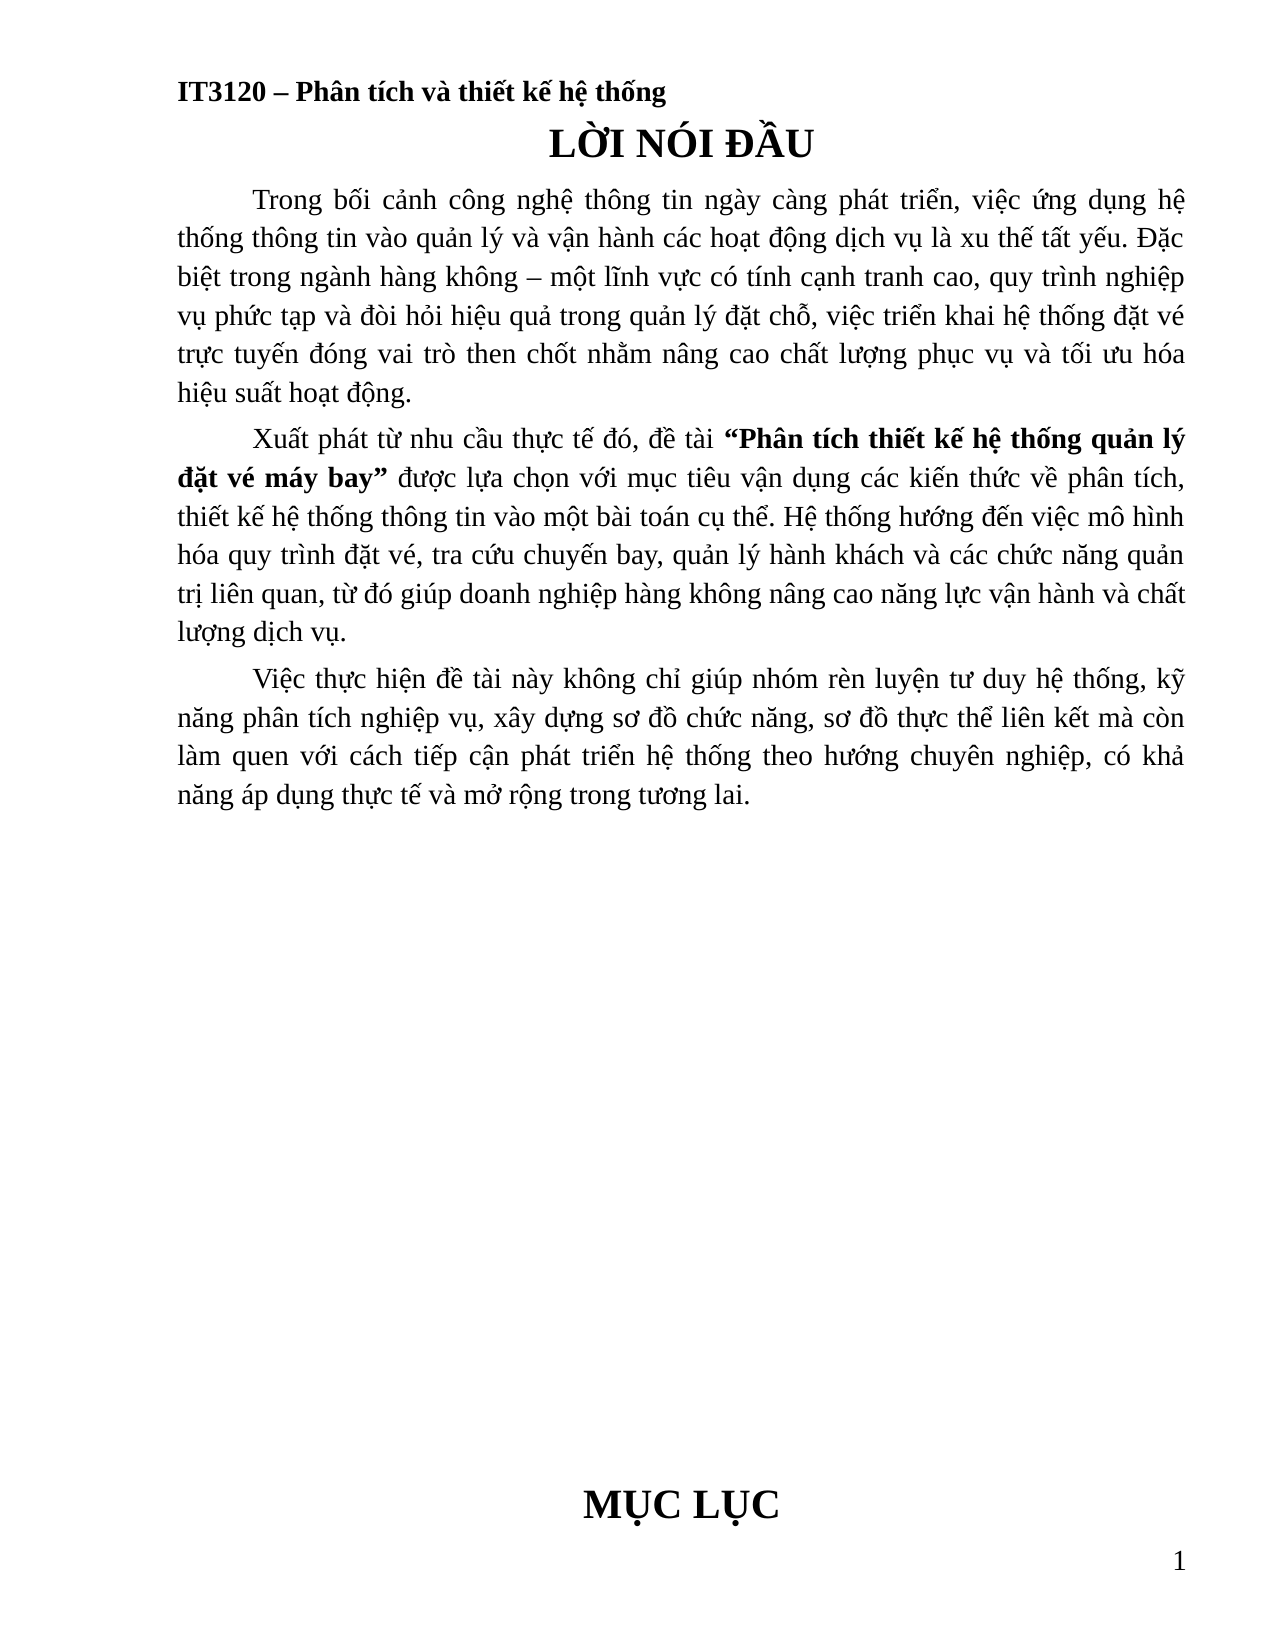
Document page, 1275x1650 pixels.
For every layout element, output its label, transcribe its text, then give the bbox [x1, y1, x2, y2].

text Xuất phát từ nhu cầu thực tế đó, đề tài “Phân tích thiết kế hệ thống quản lý đặt vé máy bay” được lựa chọn với mục tiêu vận dụng các kiến thức về phân tích, thiết kế hệ thống thông tin vào một bài toán cụ thể. Hệ thống hướng đến việc mô hình hóa quy trình đặt vé, tra cứu chuyến bay, quản lý hành khách và các chức năng quản trị liên quan, từ đó giúp doanh nghiệp hàng không nâng cao năng lực vận hành và chất lượng dịch vụ. [177, 422, 1186, 648]
subtitle LỜI NÓI ĐẦU [177, 118, 1186, 166]
text Trong bối cảnh công nghệ thông tin ngày càng phát triển, việc ứng dụng hệ thống thông tin vào quản lý và vận hành các hoạt động dịch vụ là xu thế tất yếu. Đặc biệt trong ngành hàng không – một lĩnh vực có tính cạnh tranh cao, quy trình nghiệp vụ phức tạp và đòi hỏi hiệu quả trong quản lý đặt chỗ, việc triển khai hệ thống đặt vé trực tuyến đóng vai trò then chốt nhằm nâng cao chất lượng phục vụ và tối ưu hóa hiệu suất hoạt động. [177, 182, 1186, 408]
text Việc thực hiện đề tài này không chỉ giúp nhóm rèn luyện tư duy hệ thống, kỹ năng phân tích nghiệp vụ, xây dựng sơ đồ chức năng, sơ đồ thực thể liên kết mà còn làm quen với cách tiếp cận phát triển hệ thống theo hướng chuyên nghiệp, có khả năng áp dụng thực tế và mở rộng trong tương lai. [177, 661, 1186, 810]
